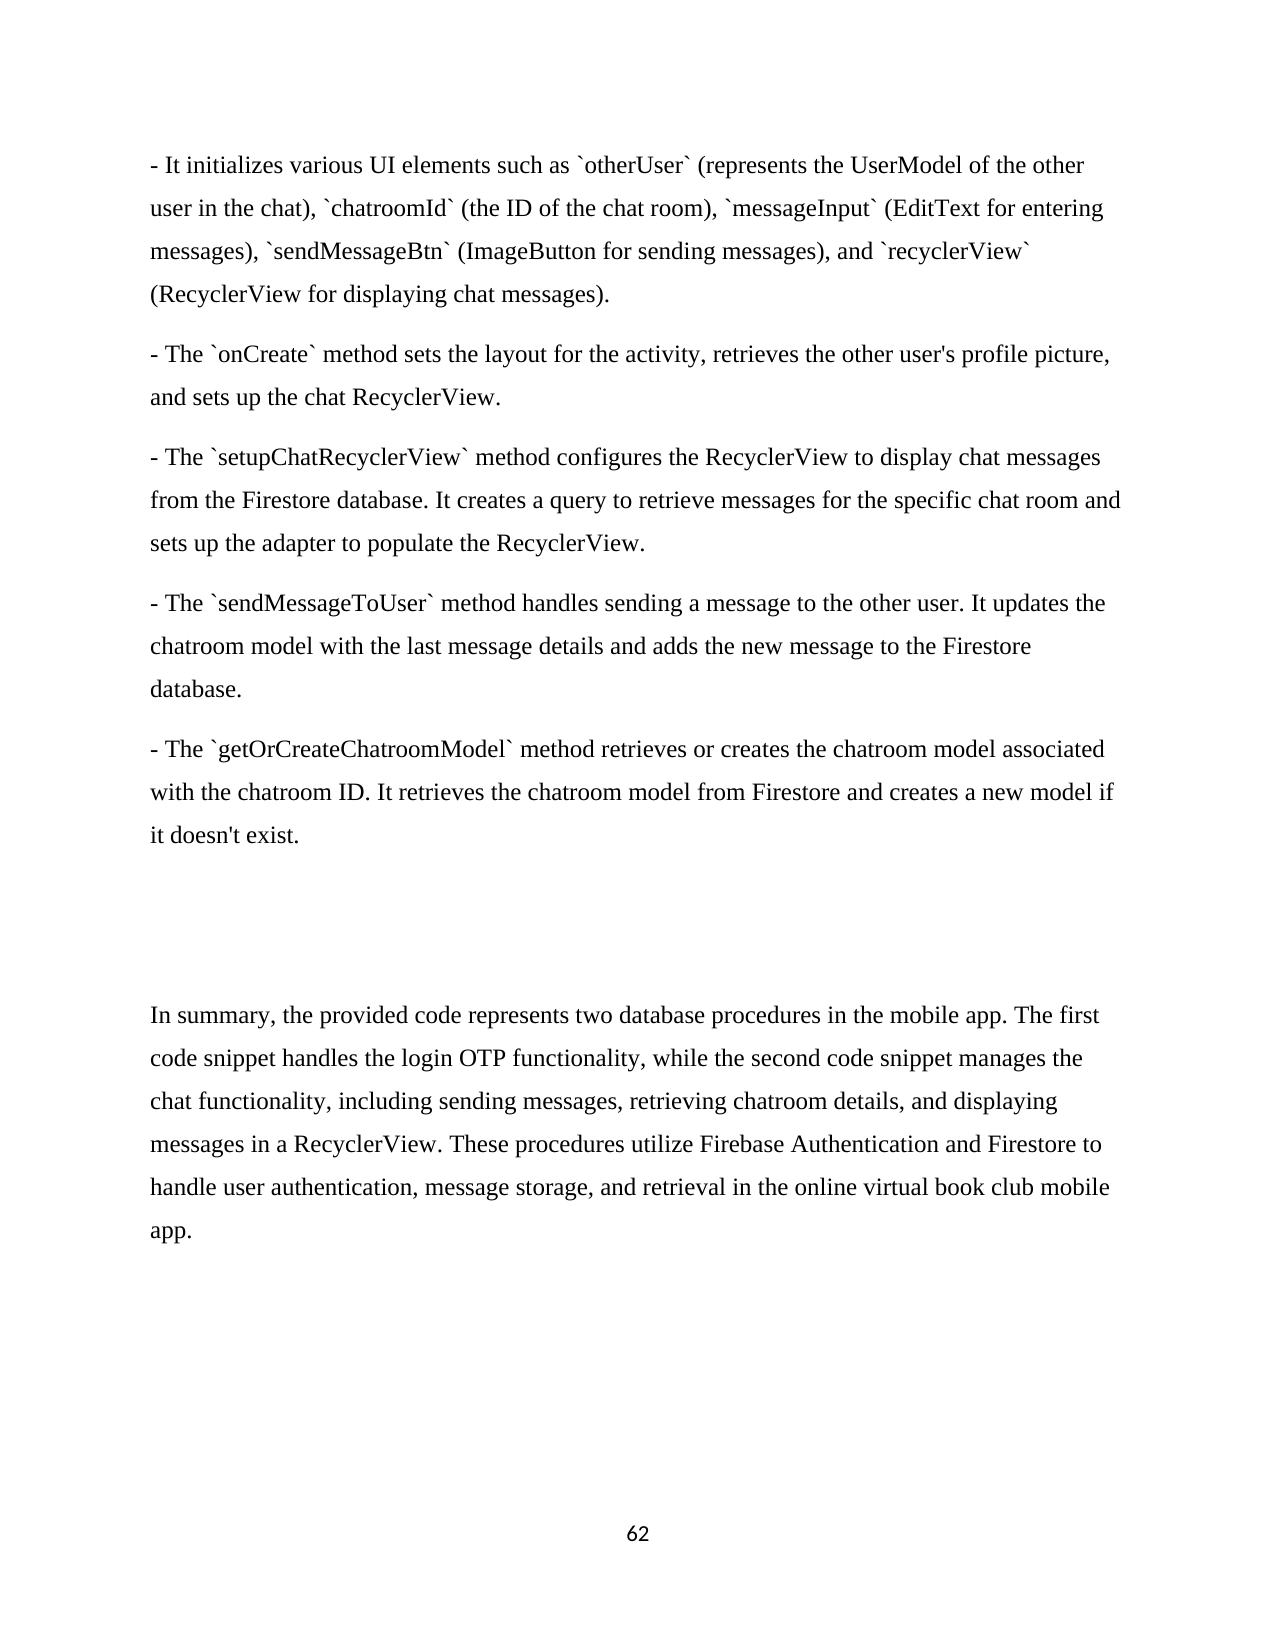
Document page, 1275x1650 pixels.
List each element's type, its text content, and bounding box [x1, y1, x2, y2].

text - The `onCreate` method sets the layout for the activity, retrieves the other user's profile picture, and sets up the chat RecyclerView. [150, 339, 1125, 411]
text In summary, the provided code represents two database procedures in the mobile app. The first code snippet handles the login OTP functionality, while the second code snippet manages the chat functionality, including sending messages, retrieving chatroom details, and displaying messages in a RecyclerView. These procedures utilize Firebase Authentication and Firestore to handle user authentication, message storage, and retrieval in the online virtual book club mobile app. [150, 1000, 1125, 1244]
text - The `setupChatRecyclerView` method configures the RecyclerView to display chat messages from the Firestore database. It creates a query to retrieve messages for the specific chat room and sets up the adapter to populate the RecyclerView. [150, 442, 1125, 557]
text - It initializes various UI elements such as `otherUser` (represents the UserModel of the other user in the chat), `chatroomId` (the ID of the chat room), `messageInput` (EditText for entering messages), `sendMessageBtn` (ImageButton for sending messages), and `recyclerView` (RecyclerView for displaying chat messages). [150, 150, 1125, 308]
text - The `sendMessageToUser` method handles sending a message to the other user. It updates the chatroom model with the last message details and adds the new message to the Firestore database. [150, 588, 1125, 703]
text - The `getOrCreateChatroomModel` method retrieves or creates the chatroom model associated with the chatroom ID. It retrieves the chatroom model from Firestore and creates a new model if it doesn't exist. [150, 734, 1125, 849]
